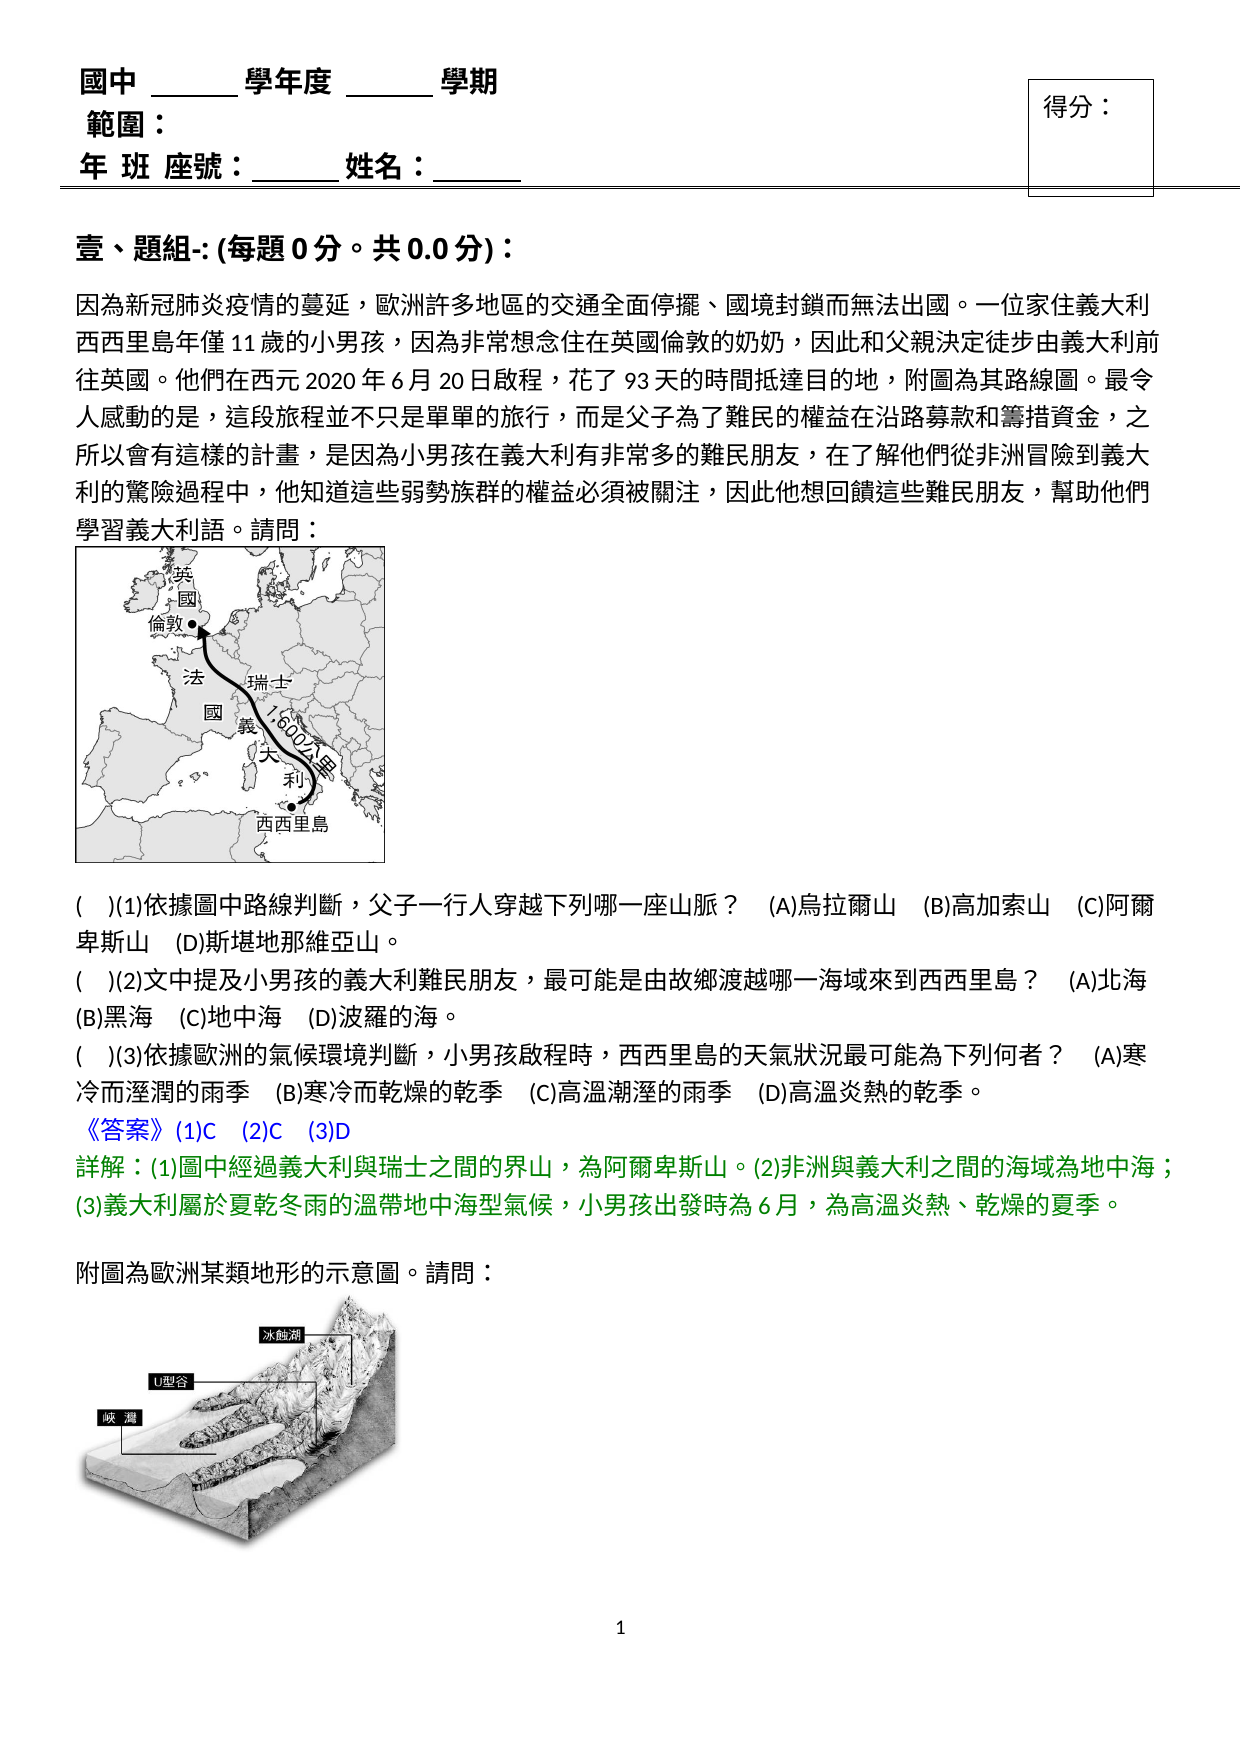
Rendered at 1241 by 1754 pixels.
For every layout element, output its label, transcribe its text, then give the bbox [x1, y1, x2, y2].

picture [75, 546, 385, 863]
text 壹、題組-: (每題0分。共0.0分)： [75, 209, 1165, 284]
picture [75, 1289, 402, 1553]
